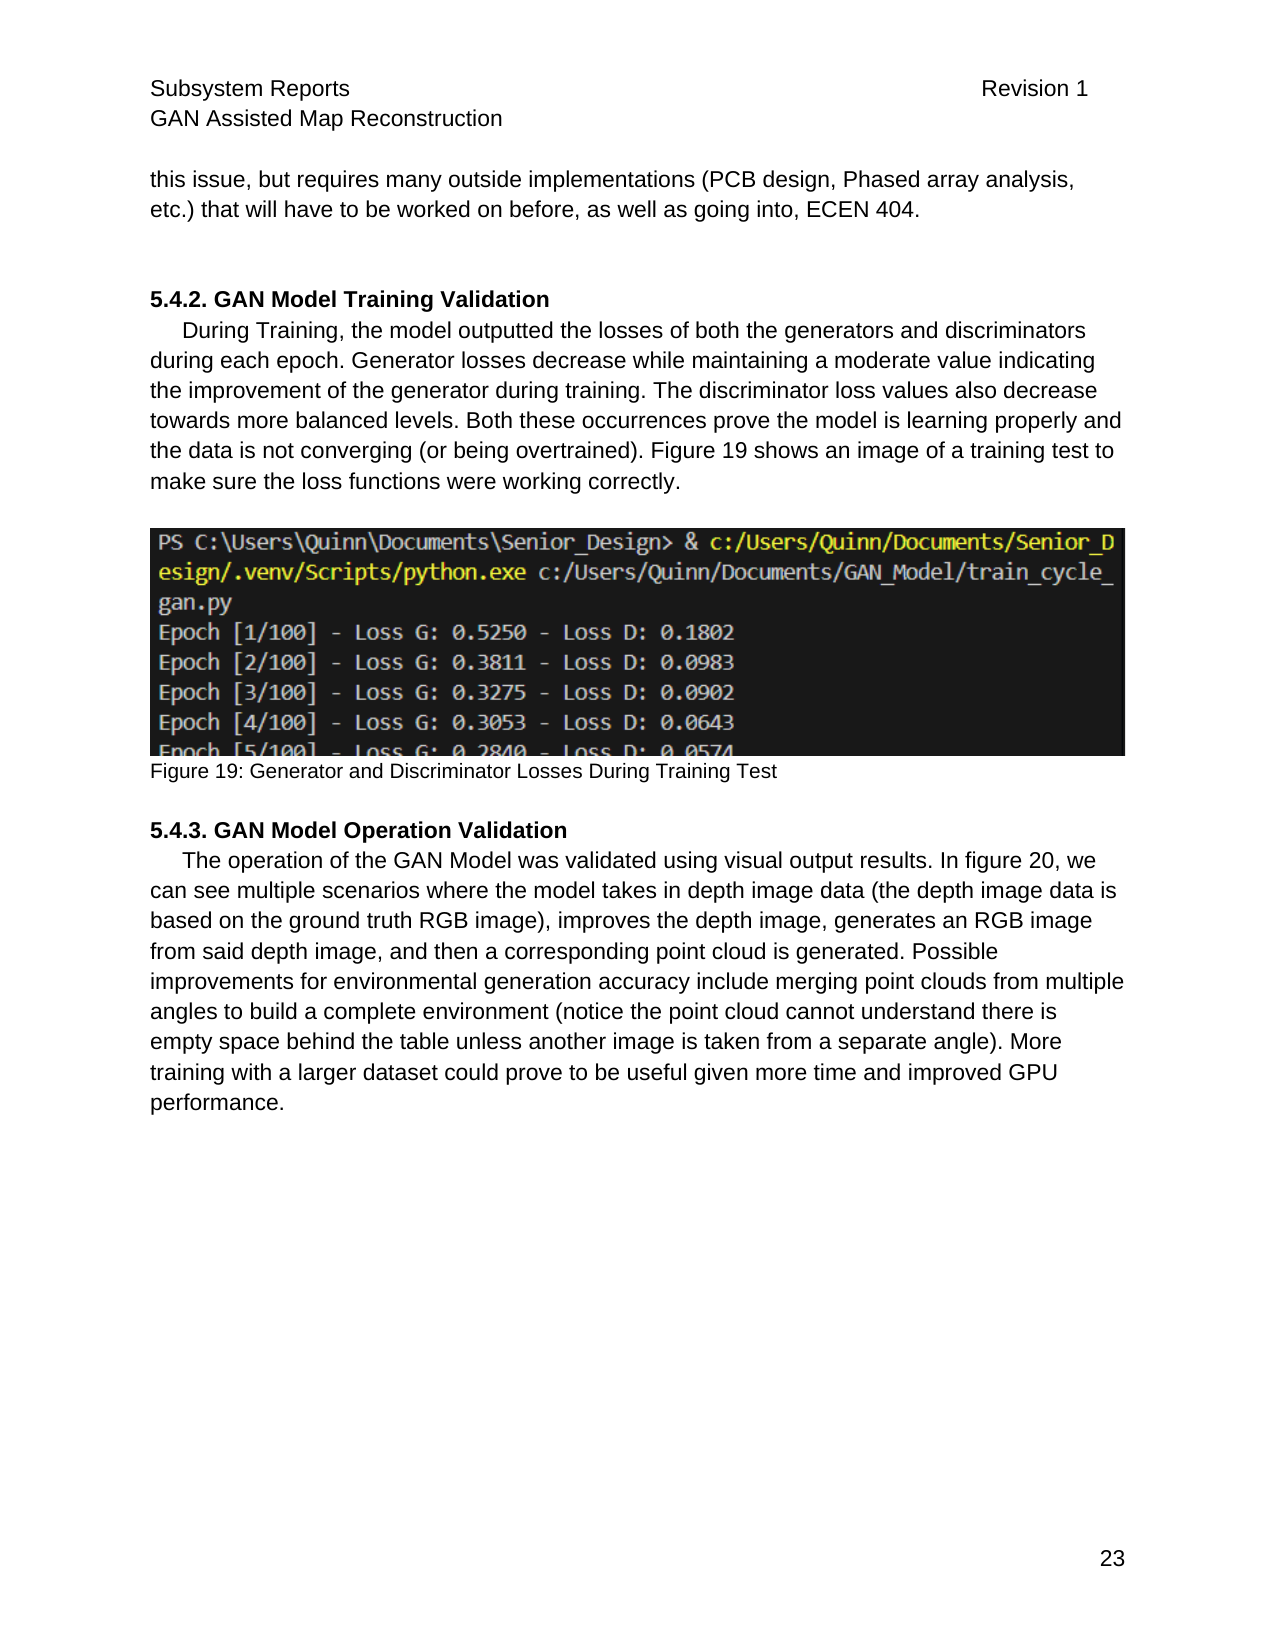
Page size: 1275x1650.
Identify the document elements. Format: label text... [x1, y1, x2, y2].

text The operation of the GAN Model was validated using visual output results. In figure 20, we can see multiple scenarios where the model takes in depth image data (the depth image data is based on the ground truth RGB image), improves the depth image, generates an RGB image from said depth image, and then a corresponding point cloud is generated. Possible improvements for environmental generation accuracy include merging point clouds from multiple angles to build a complete environment (notice the point cloud cannot understand there is empty space behind the table unless another image is taken from a separate angle). More training with a larger dataset could prove to be useful given more time and improved GPU performance. [150, 847, 1125, 1115]
text Figure 19: Generator and Discriminator Losses During Training Test [150, 759, 1125, 783]
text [150, 166, 1125, 222]
picture [150, 528, 1125, 756]
text During Training, the model outputted the losses of both the generators and discriminators during each epoch. Generator losses decrease while maintaining a moderate value indicating the improvement of the generator during training. The discriminator loss values also decrease towards more balanced levels. Both these occurrences prove the model is learning properly and the data is not converging (or being overtrained). Figure 19 shows an image of a training test to make sure the loss functions were working correctly. [150, 317, 1125, 494]
text 5.4.3. GAN Model Operation Validation [150, 817, 1125, 843]
text 5.4.2. GAN Model Training Validation [150, 286, 1125, 313]
